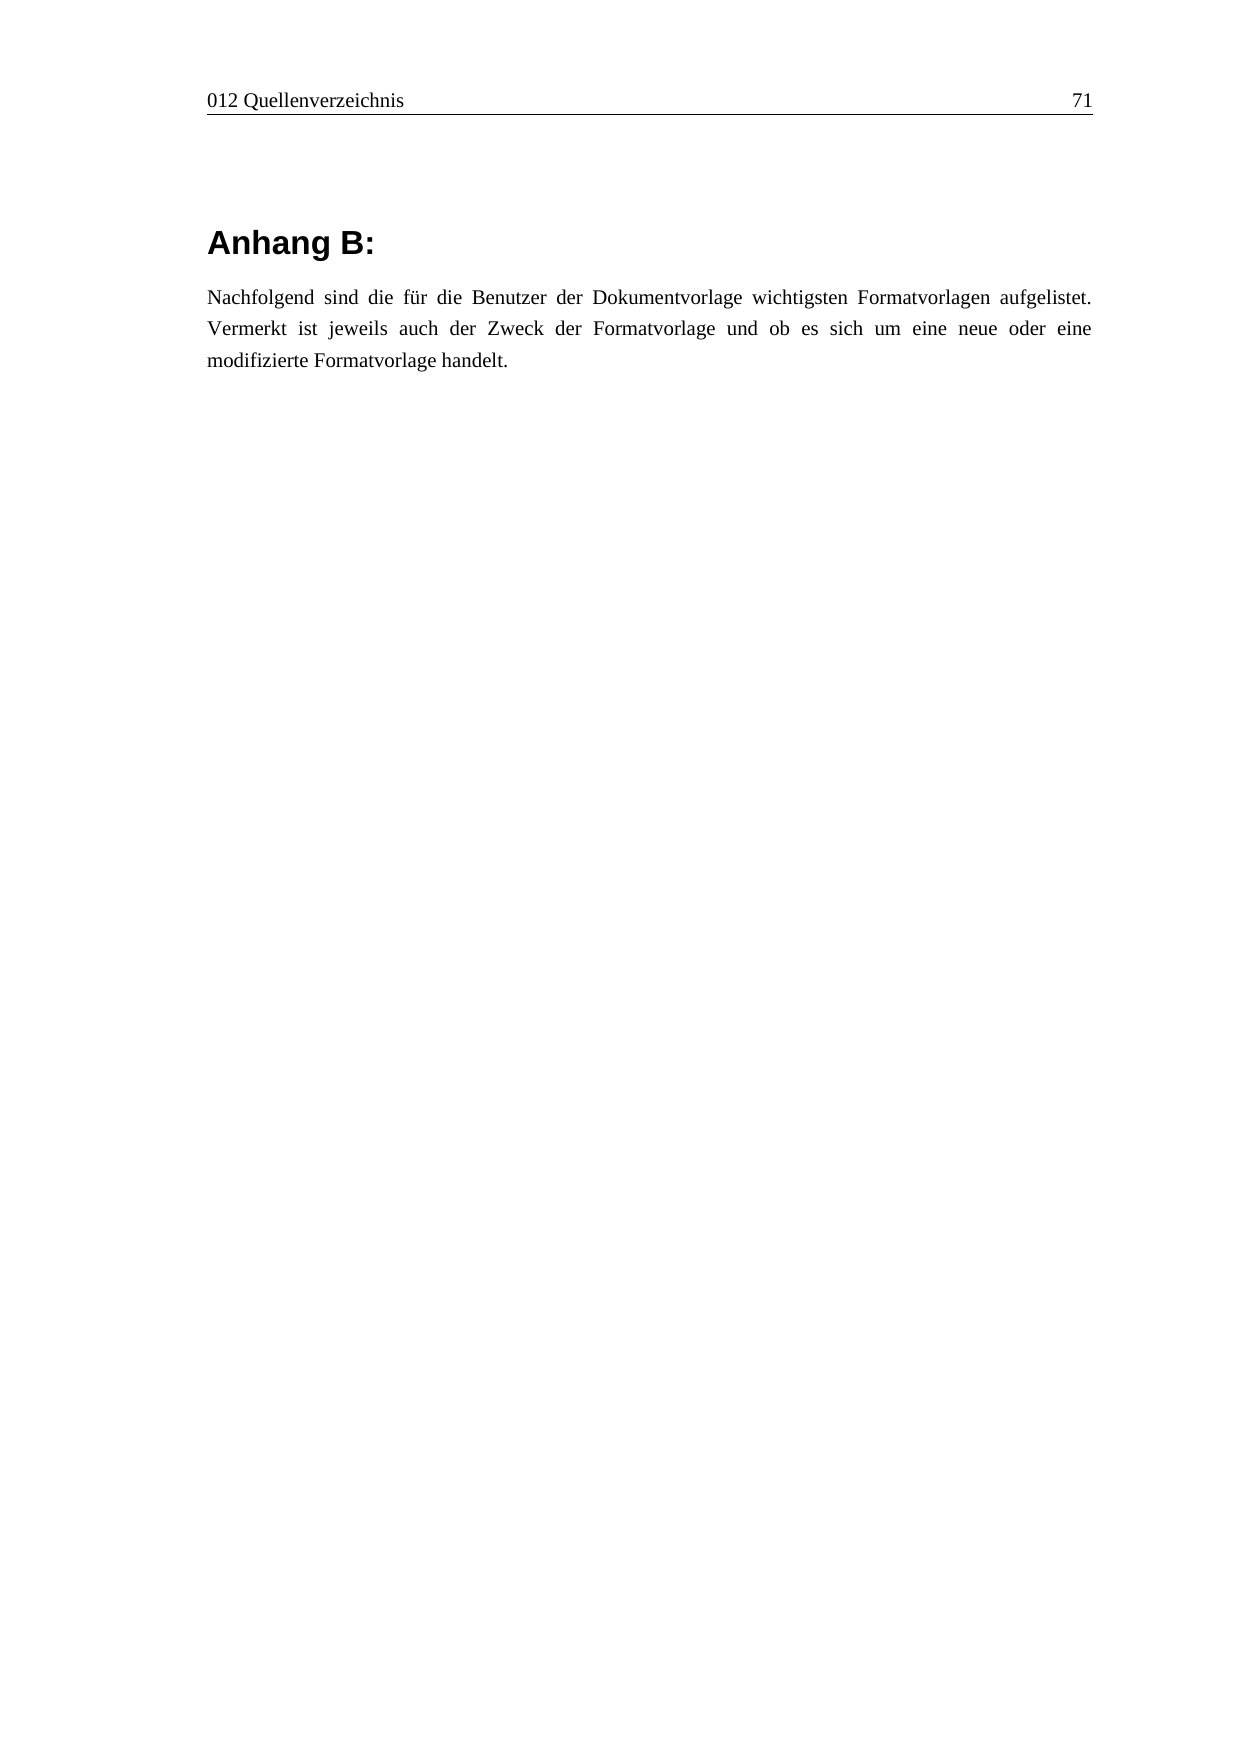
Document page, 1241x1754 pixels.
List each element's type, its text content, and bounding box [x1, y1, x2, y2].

text Nachfolgend sind die für die Benutzer der Dokumentvorlage wichtigsten Formatvorlagen aufgelistet. Vermerkt ist jeweils auch der Zweck der Formatvorlage und ob es sich um eine neue oder eine modifizierte Formatvorlage handelt. [207, 285, 1093, 372]
subtitle Anhang B: [207, 223, 1093, 261]
